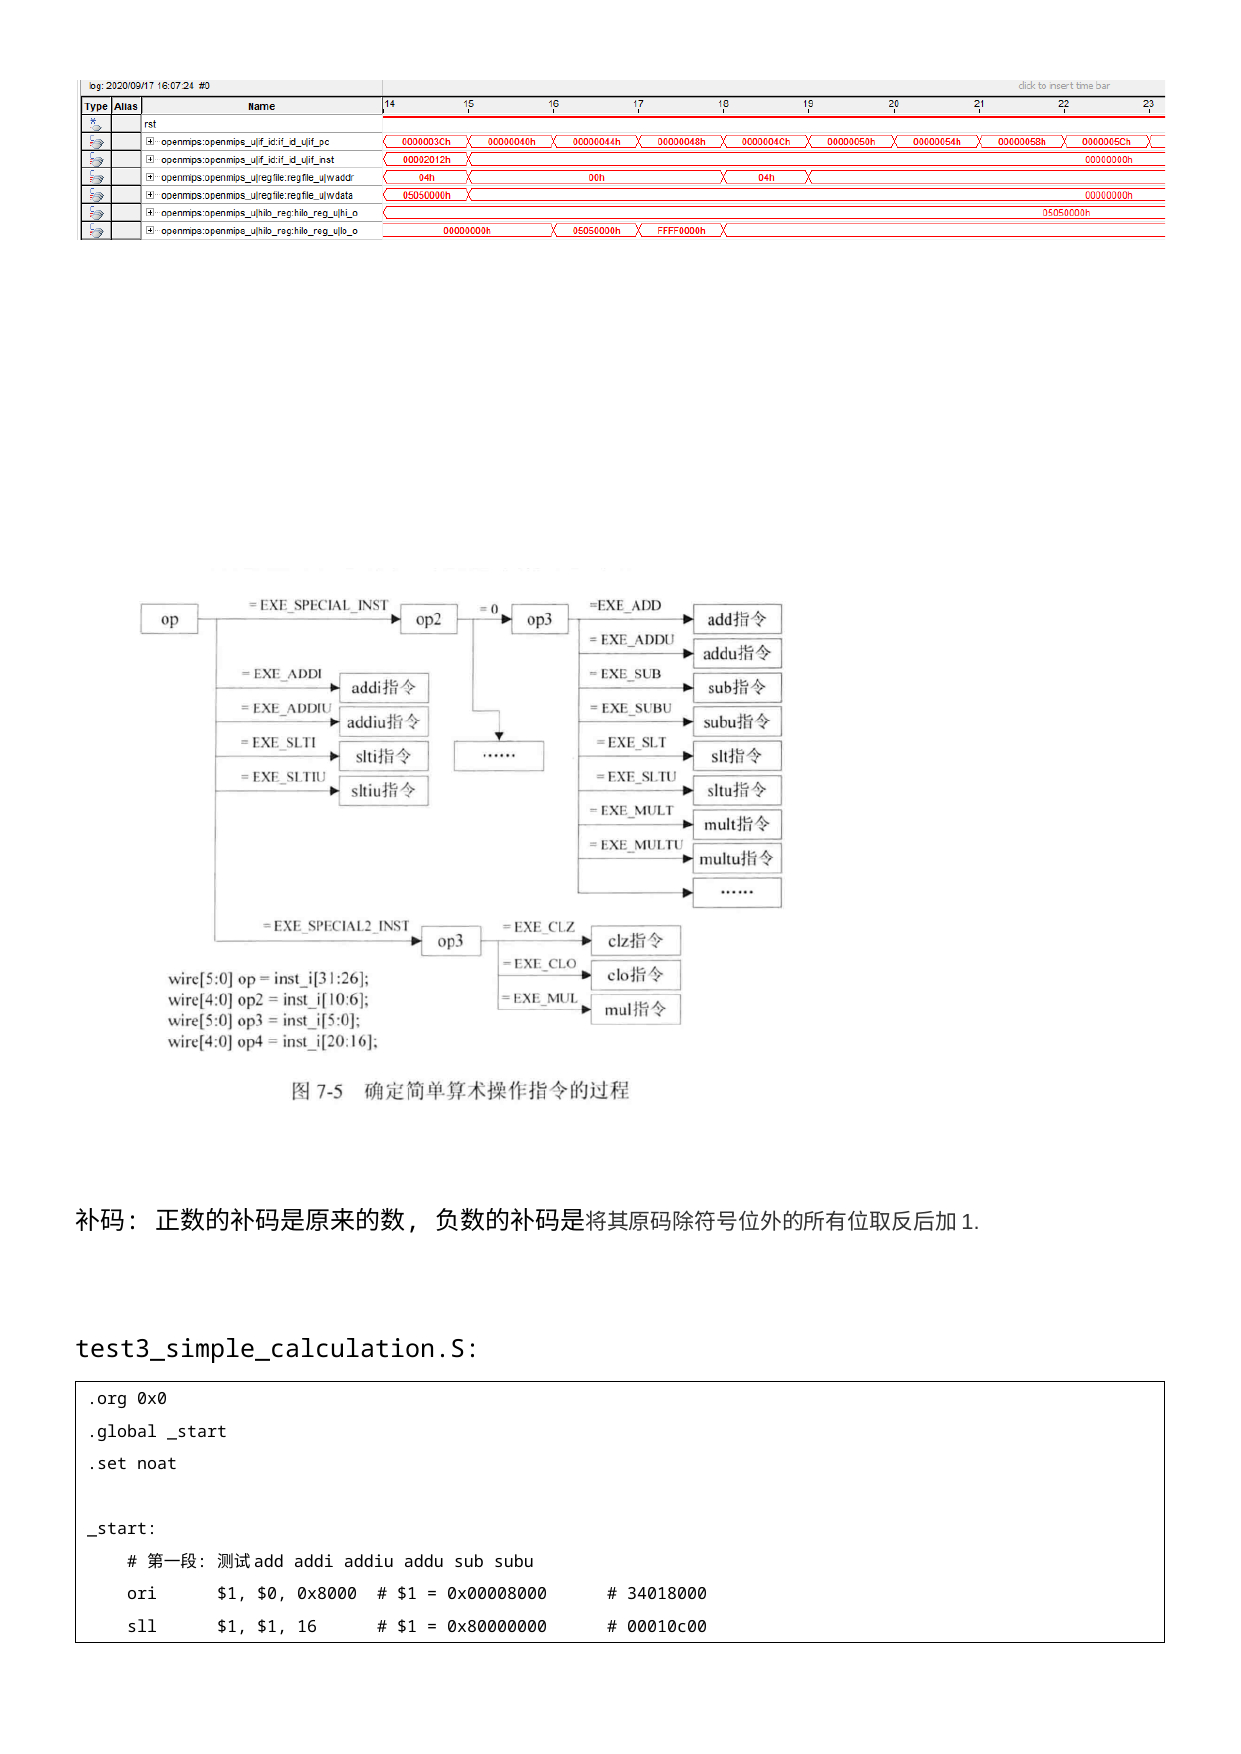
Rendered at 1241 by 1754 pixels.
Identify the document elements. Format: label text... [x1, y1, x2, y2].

picture [75, 80, 1166, 240]
text 补码: 正数的补码是原来的数, 负数的补码是将其原码除符号位外的所有位取反后加1. [75, 1186, 1165, 1251]
picture [75, 568, 863, 1116]
text test3_simple_calculation.S: [75, 1316, 1165, 1381]
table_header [76, 1382, 1164, 1642]
